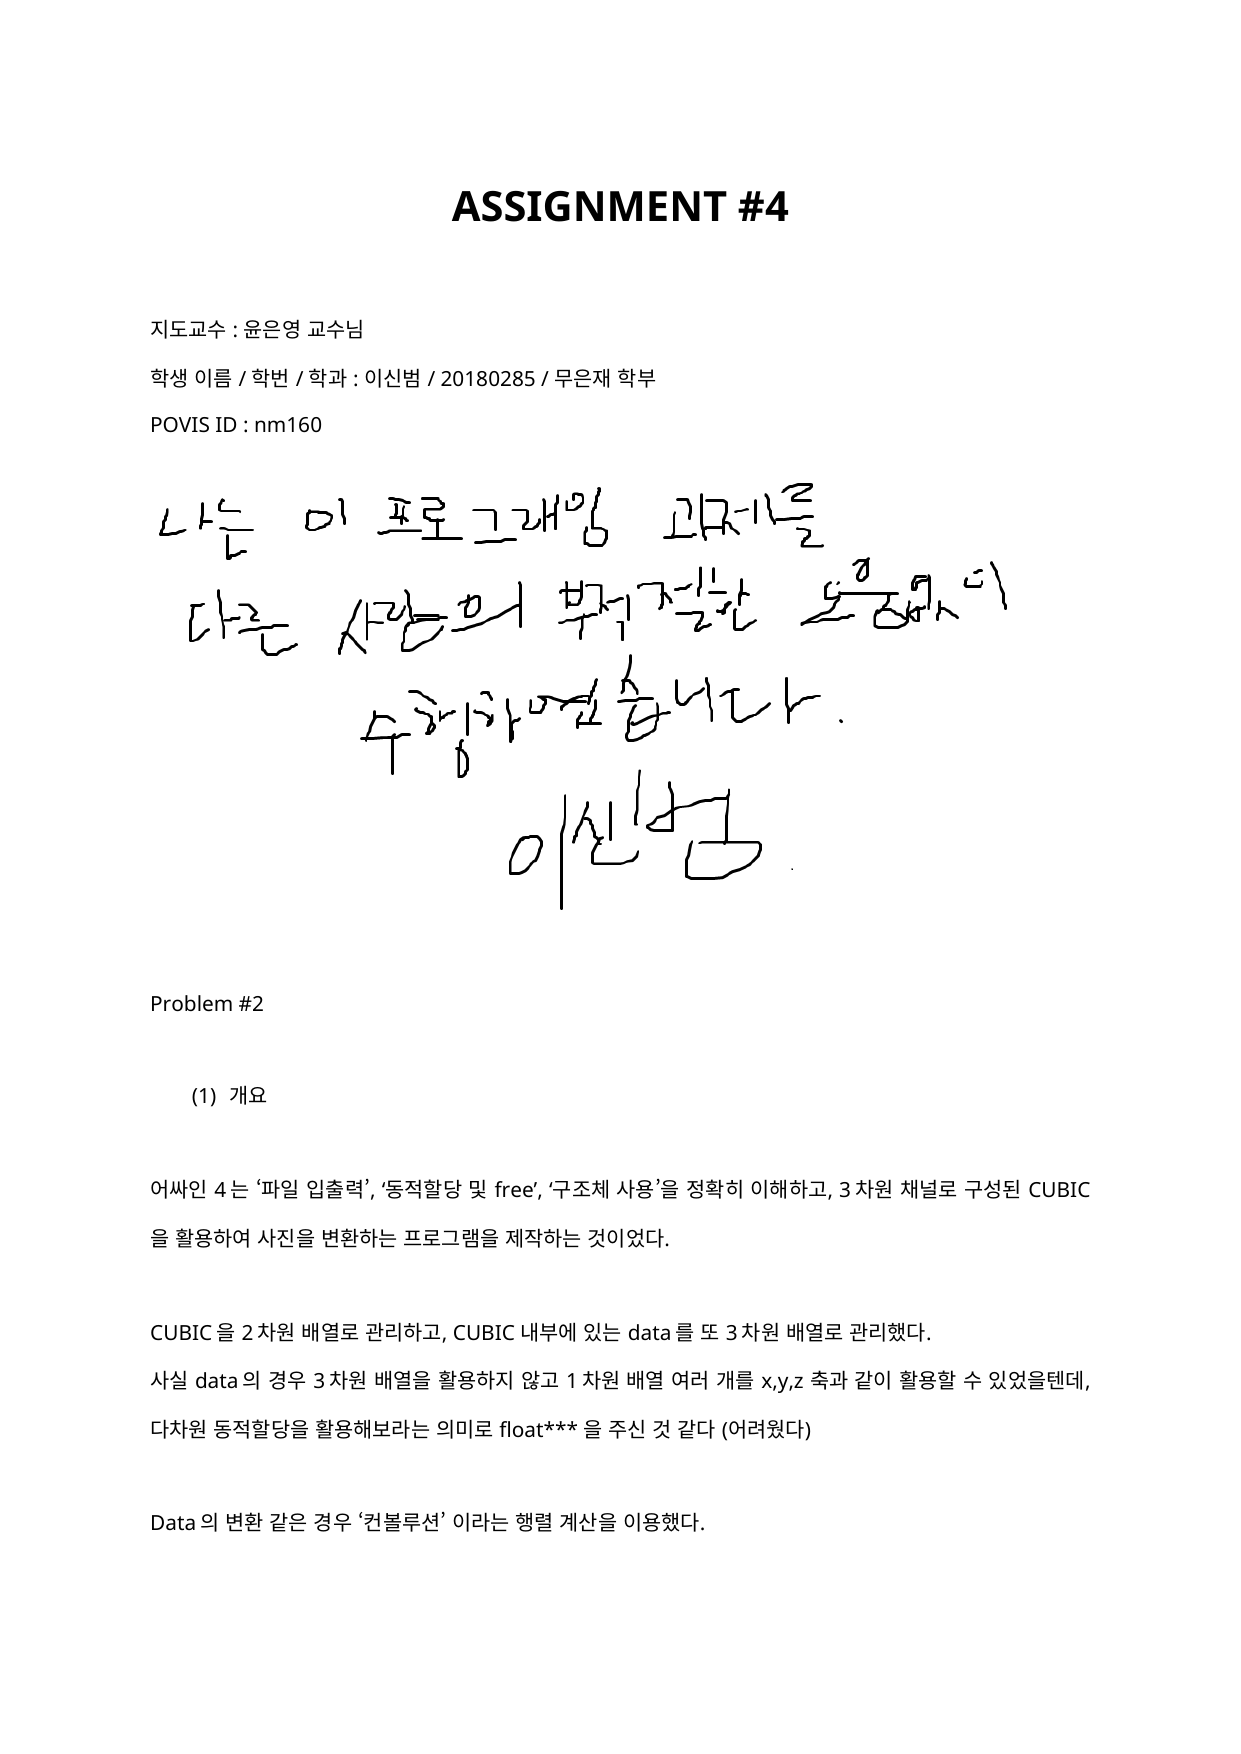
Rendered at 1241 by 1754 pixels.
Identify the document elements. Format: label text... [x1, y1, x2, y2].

text ASSIGNMENT #4 [150, 177, 1090, 234]
text 지도교수 : 윤은영 교수님 [150, 313, 1090, 344]
text POVIS ID : nm160 [150, 410, 1090, 439]
text CUBIC을 2차원 배열로 관리하고, CUBIC 내부에 있는 data를 또 3차원 배열로 관리했다. [150, 1316, 1090, 1346]
text 사실 data의 경우 3차원 배열을 활용하지 않고 1차원 배열 여러 개를 x,y,z 축과 같이 활용할 수 있었을텐데, 다차원 동적할당을 활용해보라는 의미로 float*** 을 주신 것 같다 (어려웠다) [150, 1364, 1090, 1443]
text 어싸인 4는 ‘파일 입출력’, ‘동적할당 및 free’, ‘구조체 사용’을 정확히 이해하고, 3차원 채널로 구성된 CUBIC 을 활용하여 사진을 변환하는 프로그램을 제작하는 것이었다. [150, 1174, 1090, 1252]
picture [150, 455, 1036, 955]
list 개요 [192, 1080, 1090, 1110]
text Data의 변환 같은 경우 ‘컨볼루션’ 이라는 행렬 계산을 이용했다. [150, 1507, 1090, 1537]
text 학생 이름 / 학번 / 학과 : 이신범 / 20180285 / 무은재 학부 [150, 362, 1090, 392]
